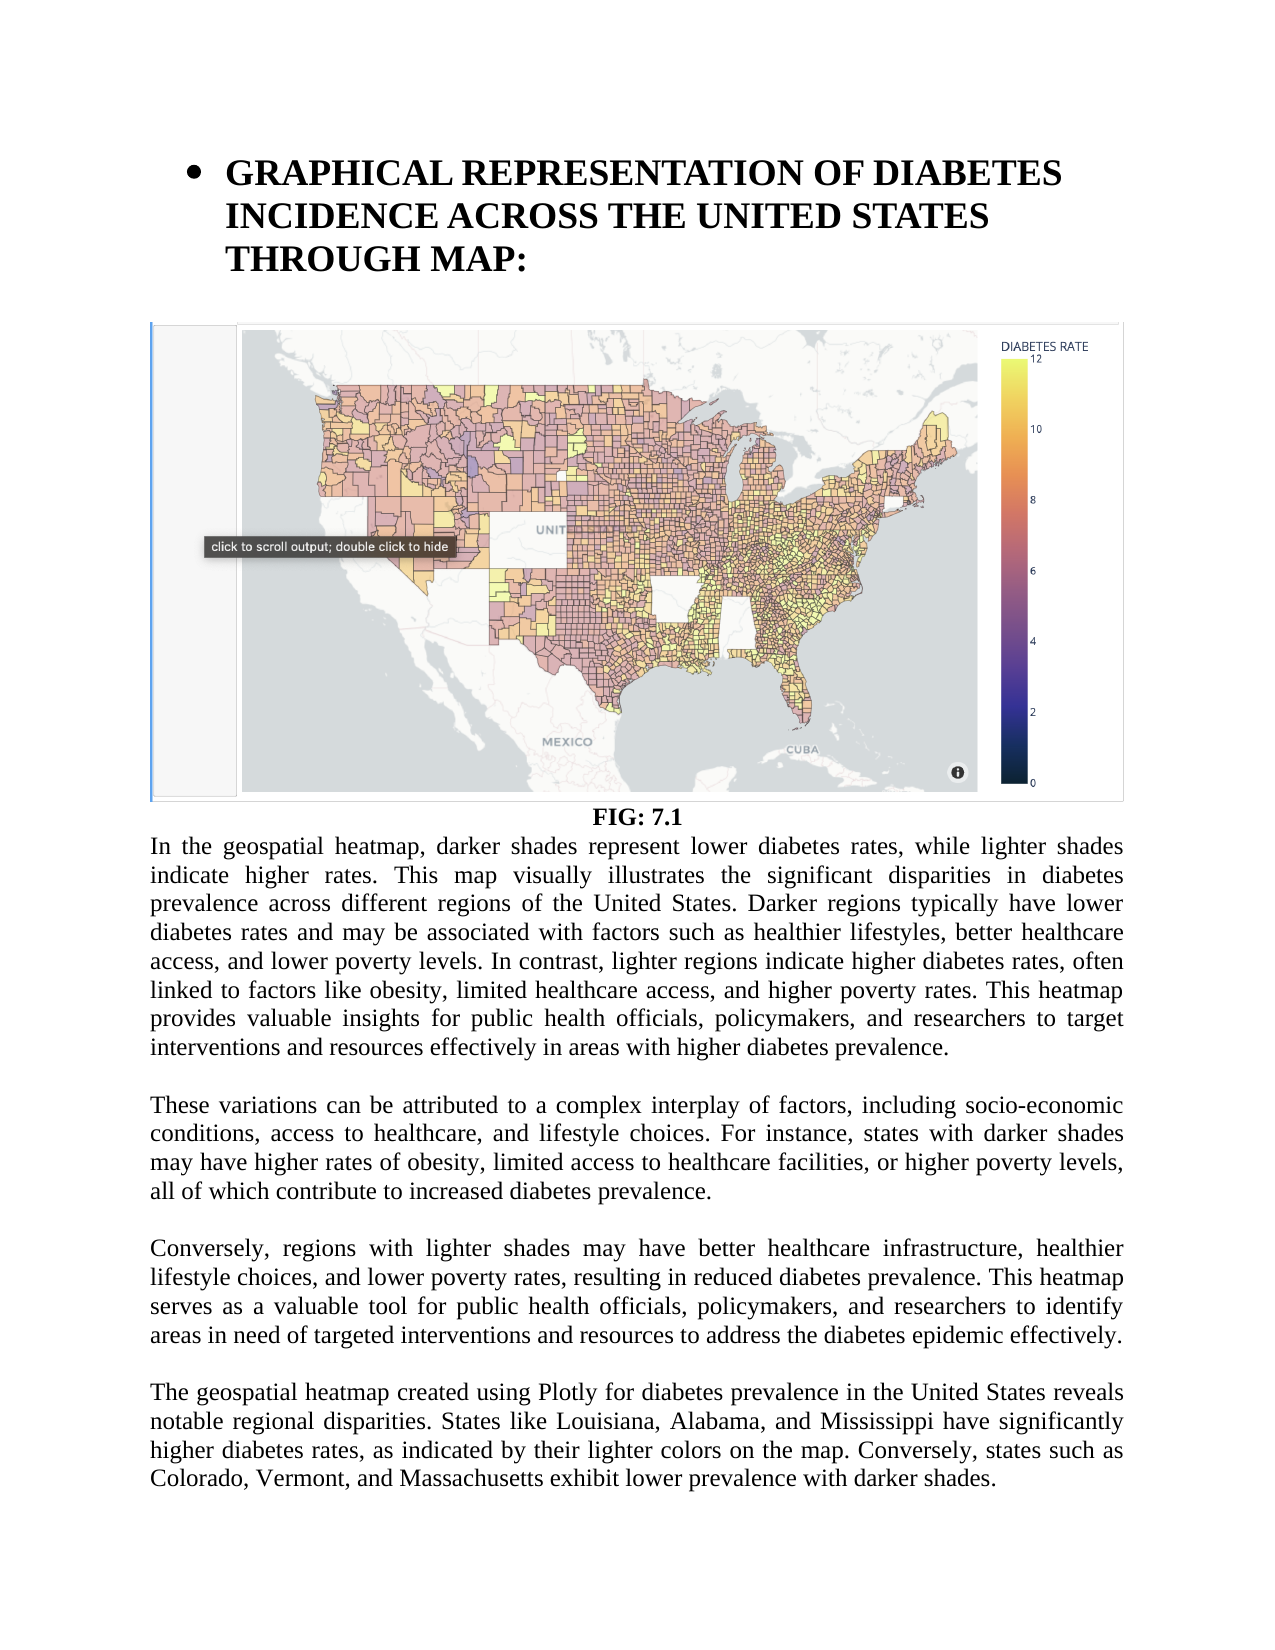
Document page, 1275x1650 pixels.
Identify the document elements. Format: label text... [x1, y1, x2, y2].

text FIG: 7.1 [150, 803, 1125, 831]
list GRAPHICAL REPRESENTATION OF DIABETES INCIDENCE ACROSS THE UNITED STATES THROUGH MAP: [187, 150, 1125, 279]
text These variations can be attributed to a complex interplay of factors, including socio-economic conditions, access to healthcare, and lifestyle choices. For instance, states with darker shades may have higher rates of obesity, limited access to healthcare facilities, or higher poverty levels, all of which contribute to increased diabetes prevalence. [150, 1090, 1125, 1205]
text The geospatial heatmap created using Plotly for diabetes prevalence in the United States reveals notable regional disparities. States like Louisiana, Alabama, and Mississippi have significantly higher diabetes rates, as indicated by their lighter colors on the map. Conversely, states such as Colorado, Vermont, and Massachusetts exhibit lower prevalence with darker shades. [150, 1377, 1125, 1492]
text In the geospatial heatmap, darker shades represent lower diabetes rates, while lighter shades indicate higher rates. This map visually illustrates the significant disparities in diabetes prevalence across different regions of the United States. Darker regions typically have lower diabetes rates and may be associated with factors such as healthier lifestyles, better healthcare access, and lower poverty levels. In contrast, lighter regions indicate higher diabetes rates, often linked to factors like obesity, limited healthcare access, and higher poverty rates. This heatmap provides valuable insights for public health officials, policymakers, and researchers to target interventions and resources effectively in areas with higher diabetes prevalence. [150, 831, 1125, 1061]
text Conversely, regions with lighter shades may have better healthcare infrastructure, healthier lifestyle choices, and lower poverty rates, resulting in reduced diabetes prevalence. This heatmap serves as a valuable tool for public health officials, policymakers, and researchers to identify areas in need of targeted interventions and resources to address the diabetes epidemic effectively. [150, 1233, 1125, 1348]
picture [150, 322, 1125, 803]
